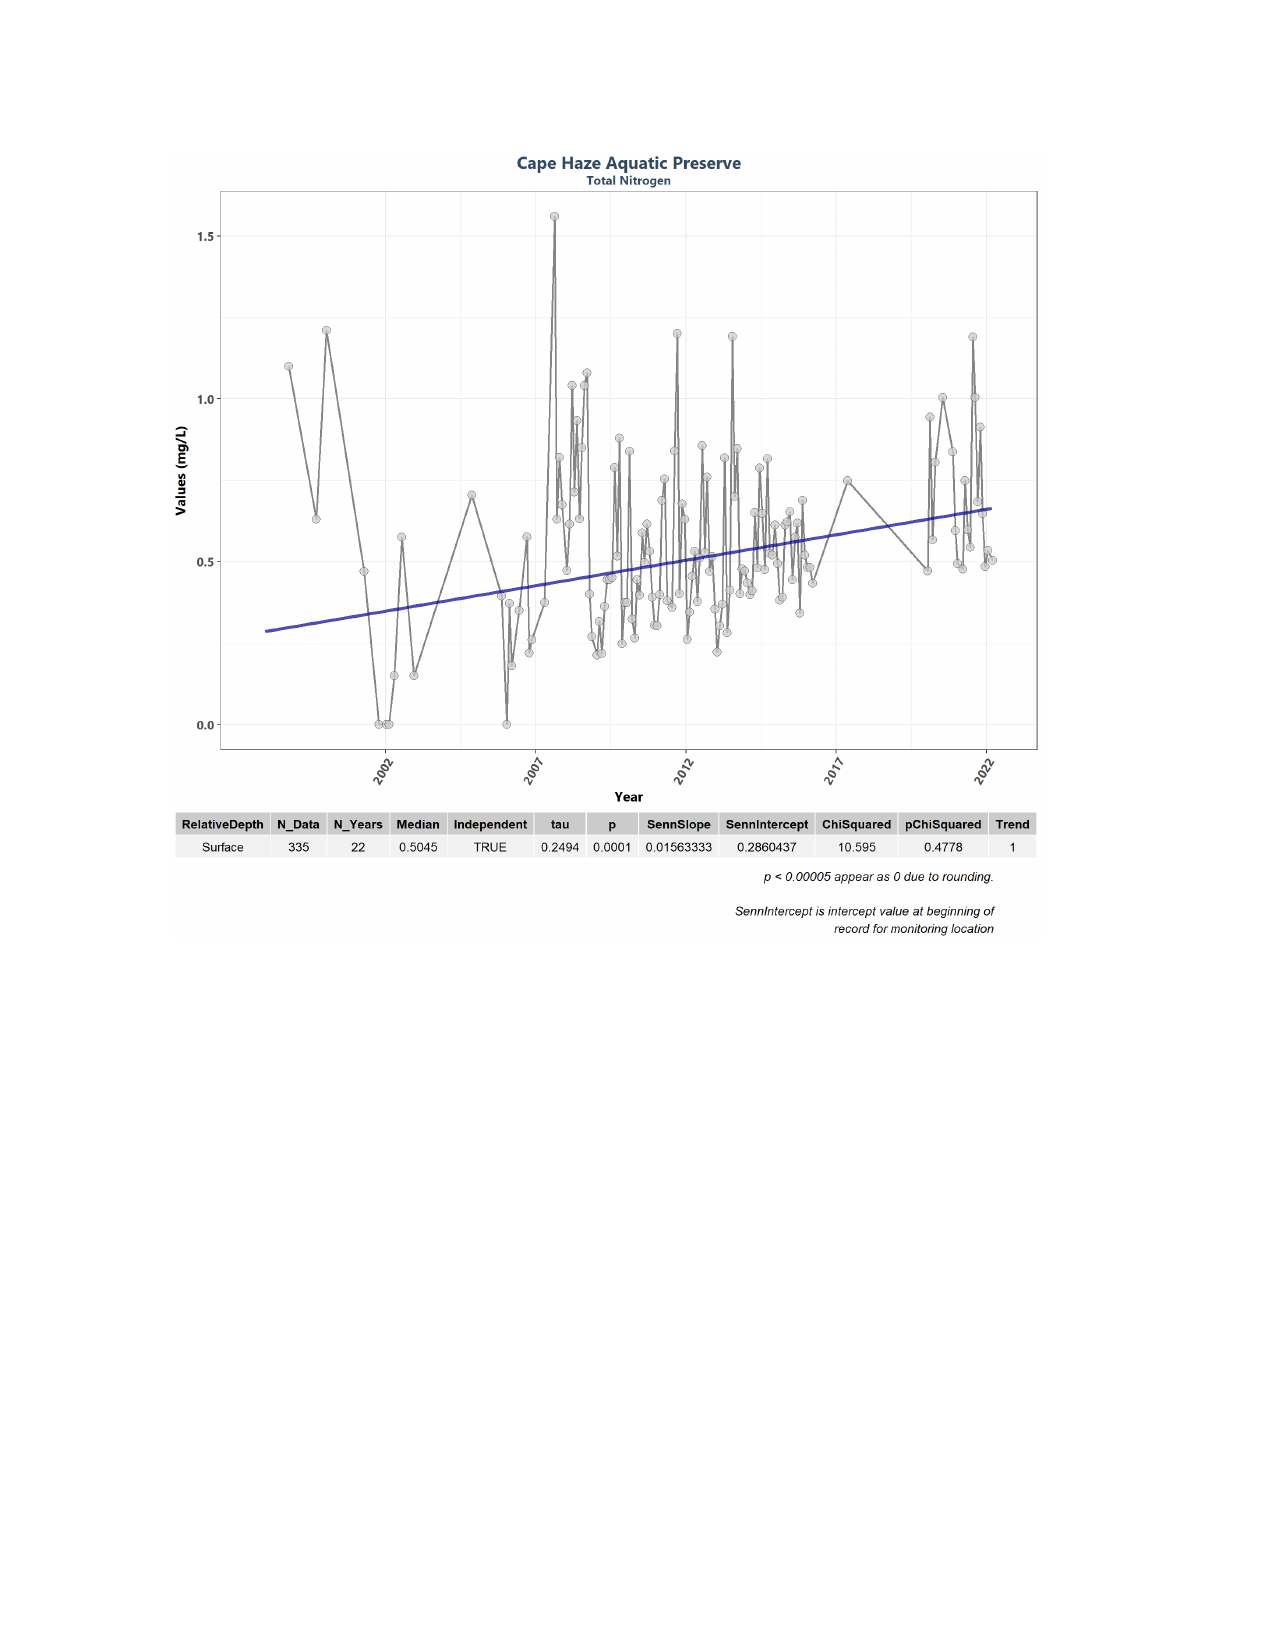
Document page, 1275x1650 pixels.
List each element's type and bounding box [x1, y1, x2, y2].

picture [168, 150, 1044, 938]
